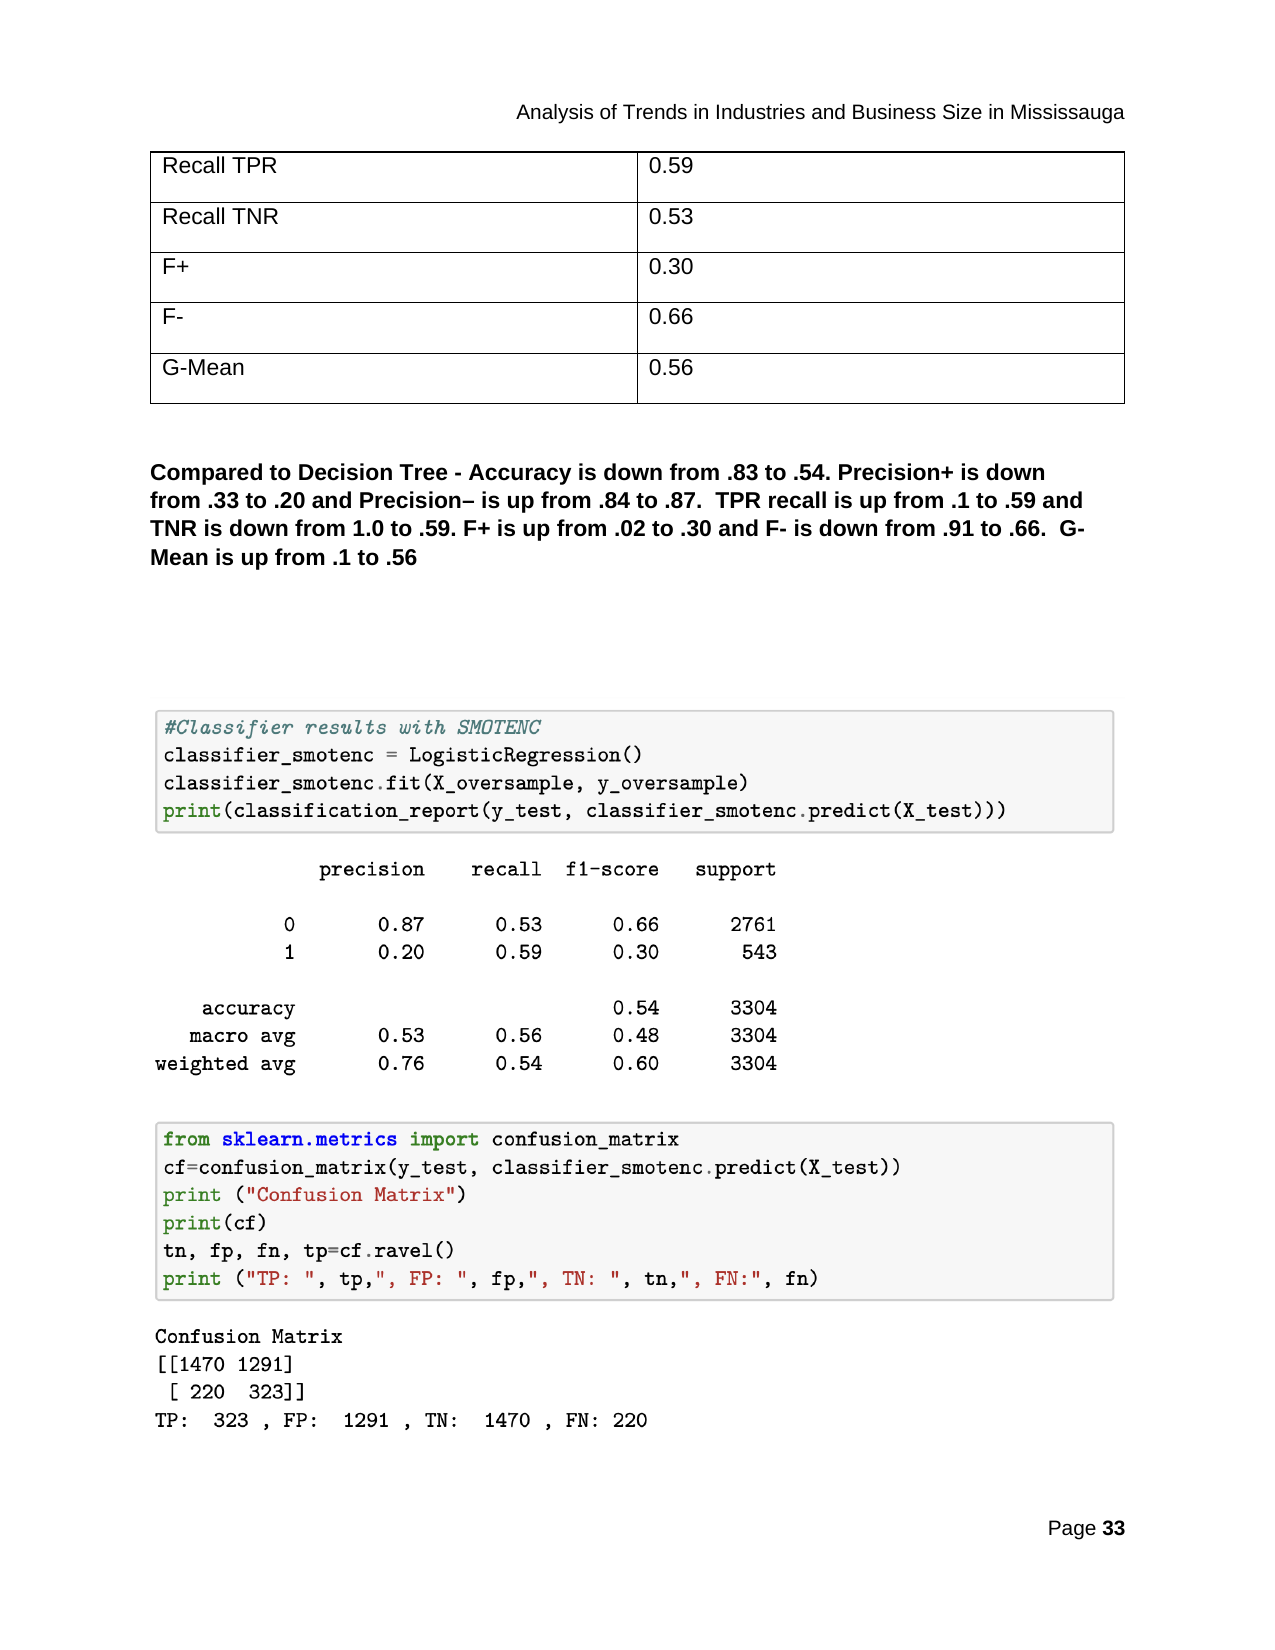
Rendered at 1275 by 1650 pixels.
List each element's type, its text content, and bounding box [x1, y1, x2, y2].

table_cell 0.30 [638, 253, 1124, 302]
table_cell 0.56 [638, 354, 1124, 403]
table_cell F+ [151, 253, 637, 302]
table_cell Recall TNR [151, 203, 637, 252]
table_cell Recall TPR [151, 153, 637, 202]
text Compared to Decision Tree - Accuracy is down from .83 to .54. Precision+ is down from .33 to .20 and Precision– is up from .84 to .87. TPR recall is up from .1 to .59 and TNR is down from 1.0 to .59. F+ is up from .02 to .30 and F- is down from .91 to .66. G-Mean is up from .1 to .56 [150, 458, 1125, 570]
table_cell F- [151, 303, 637, 353]
table_cell 0.53 [638, 203, 1124, 252]
picture [150, 697, 1125, 1440]
table_cell G-Mean [151, 354, 637, 403]
table_cell 0.66 [638, 303, 1124, 353]
table_cell 0.59 [638, 153, 1124, 202]
